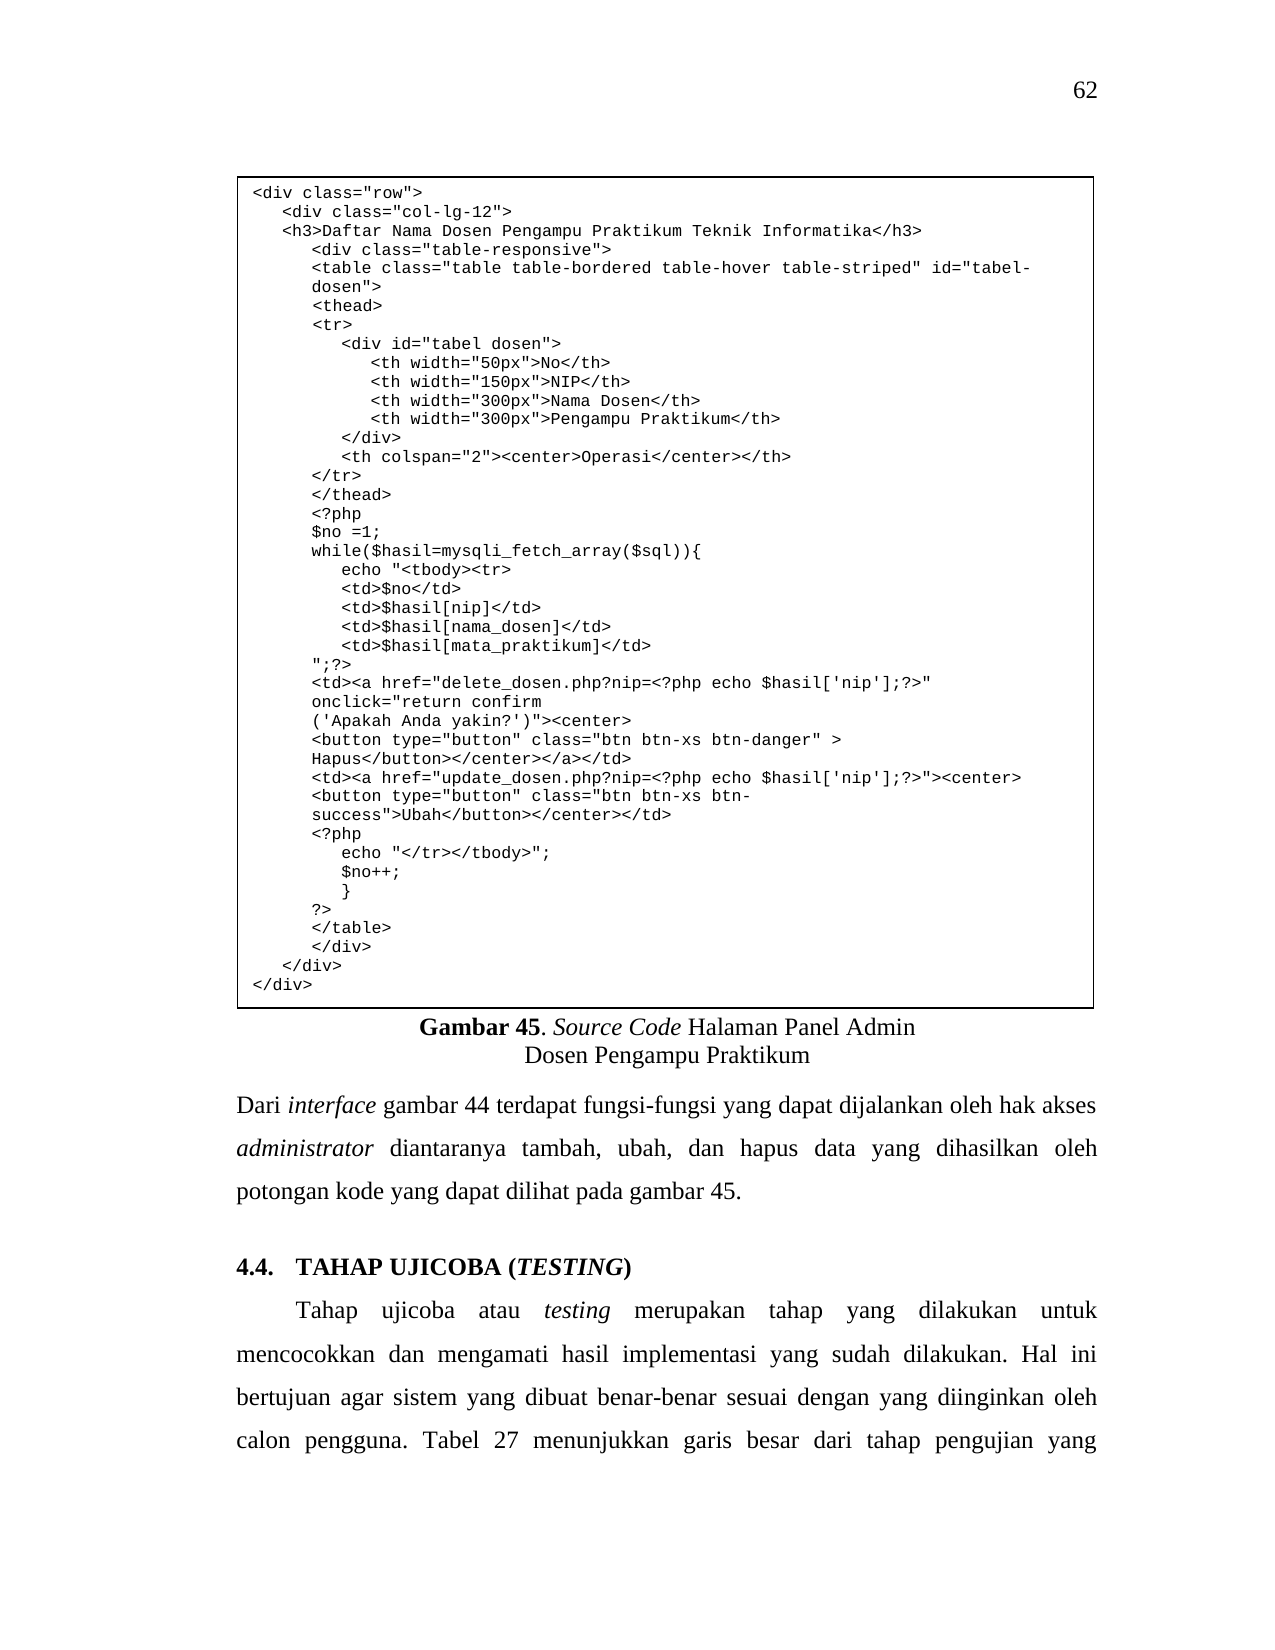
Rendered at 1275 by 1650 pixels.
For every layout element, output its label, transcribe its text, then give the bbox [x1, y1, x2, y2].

subtitle TAHAP UJICOBA (TESTING) [236, 1252, 1098, 1281]
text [236, 1296, 1098, 1454]
text Gambar 45. Source Code Halaman Panel Admin Dosen Pengampu Praktikum [236, 1012, 1098, 1069]
text Dari interface gambar 44 terdapat fungsi-fungsi yang dapat dijalankan oleh hak akses administrator diantaranya tambah, ubah, dan hapus data yang dihasilkan oleh potongan kode yang dapat dilihat pada gambar 45. [236, 1090, 1098, 1205]
